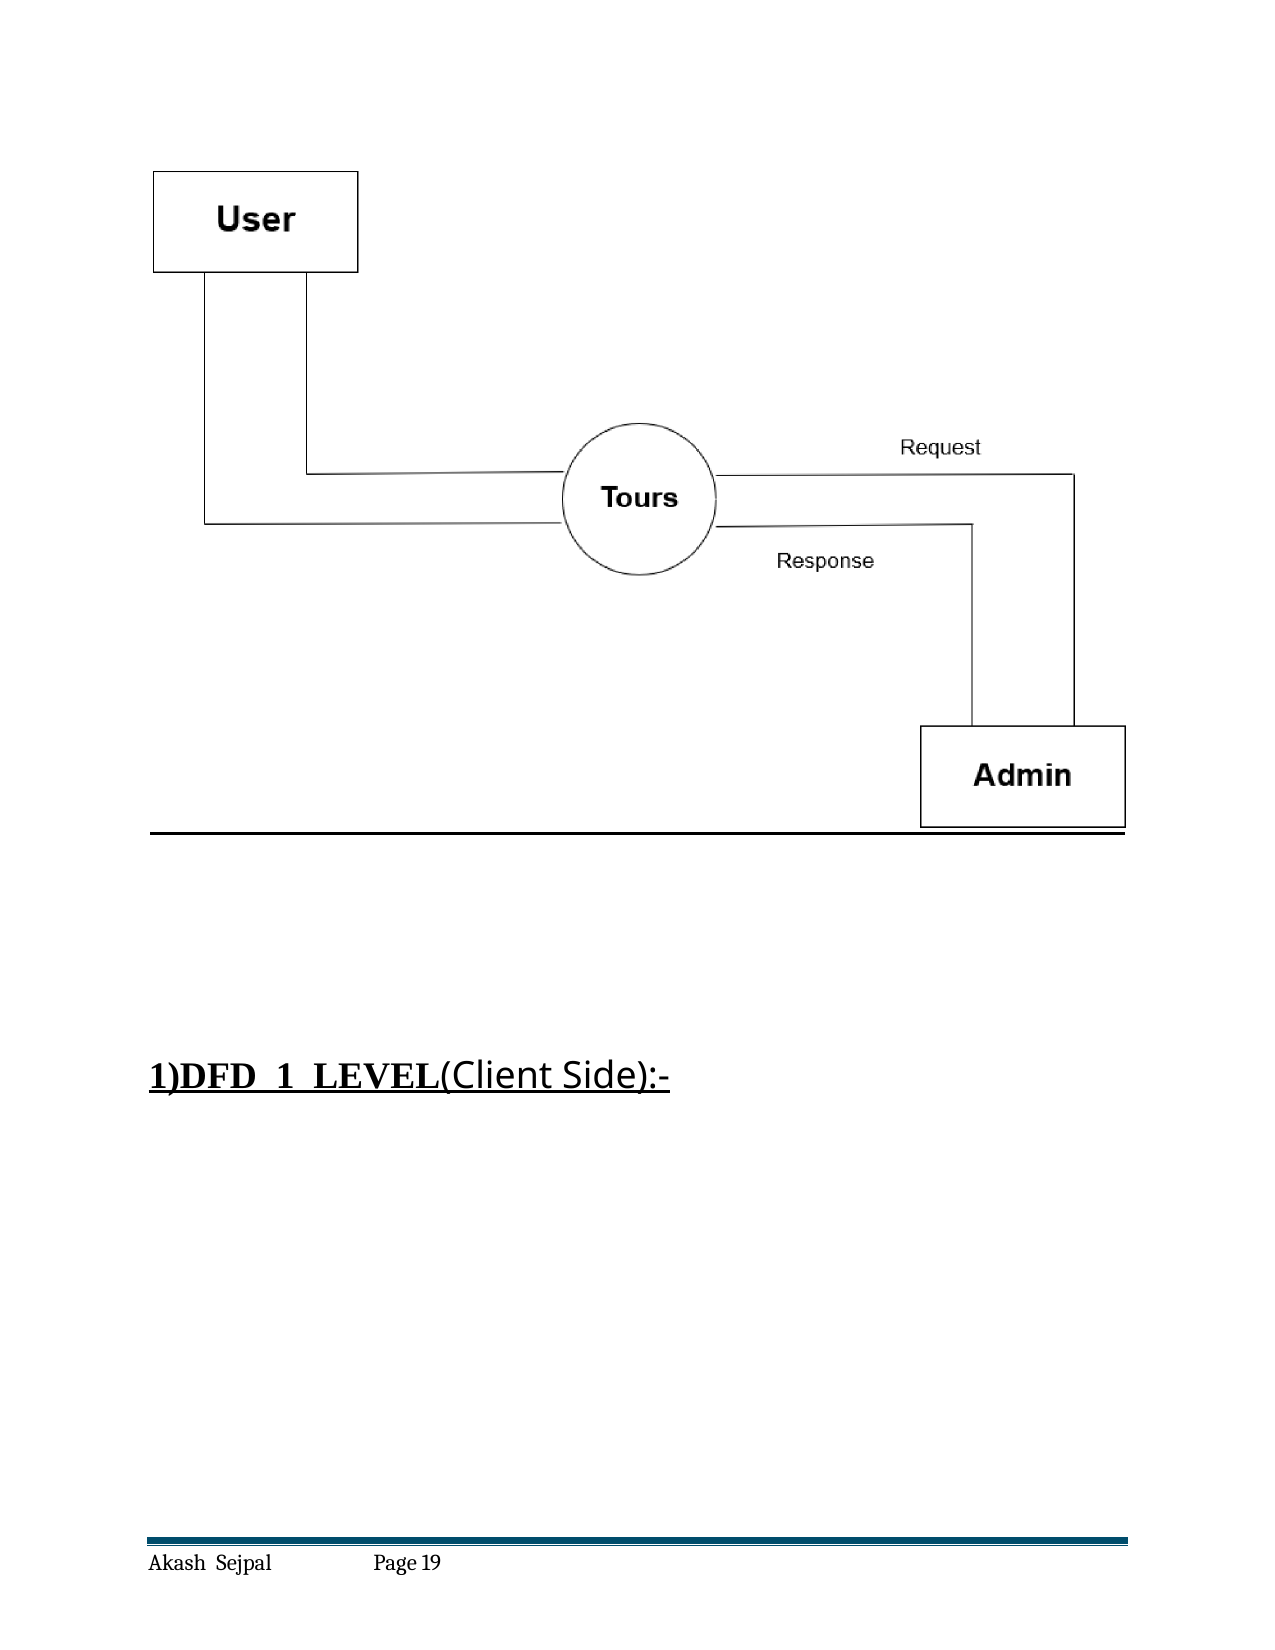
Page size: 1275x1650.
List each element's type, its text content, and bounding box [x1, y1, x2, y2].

text 1)DFD 1 LEVEL(Client Side):- [148, 1048, 1247, 1099]
picture [152, 170, 1126, 828]
